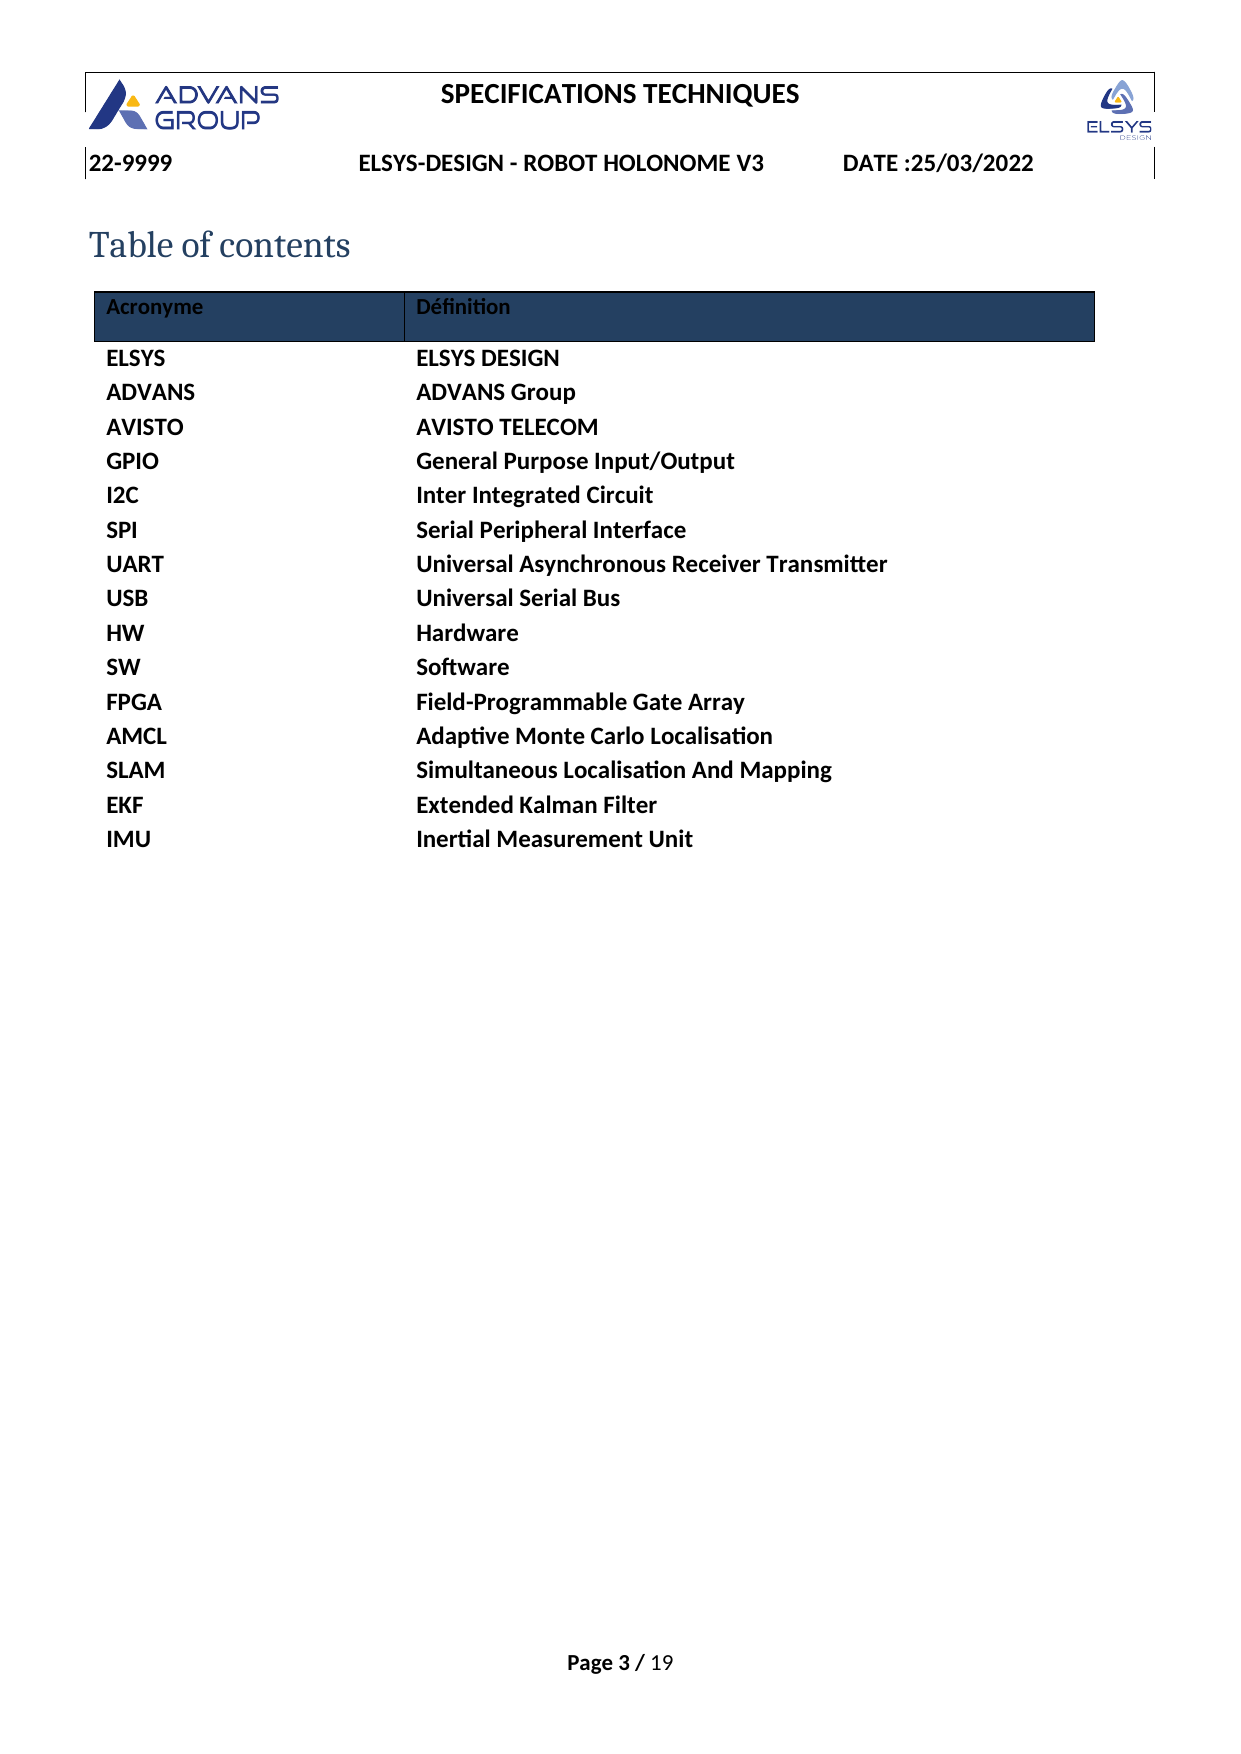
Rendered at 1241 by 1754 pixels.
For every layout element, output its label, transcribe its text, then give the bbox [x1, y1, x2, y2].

table_cell EKF [95, 789, 405, 823]
table_cell Simultaneous Localisation And Mapping [405, 755, 1095, 789]
table_cell ELSYS [95, 342, 405, 376]
table_cell SPI [95, 514, 405, 548]
table_cell ELSYS DESIGN [405, 342, 1095, 376]
table_cell Inter Integrated Circuit [405, 480, 1095, 514]
table_cell General Purpose Input/Output [405, 445, 1095, 479]
table_cell Universal Asynchronous Receiver Transmitter [405, 548, 1095, 583]
table_cell Universal Serial Bus [405, 583, 1095, 617]
table_cell IMU [95, 823, 405, 858]
table_cell Extended Kalman Filter [405, 789, 1095, 823]
table_cell AVISTO [95, 411, 405, 445]
table_cell UART [95, 548, 405, 583]
table_cell Software [405, 651, 1095, 686]
table_cell Hardware [405, 617, 1095, 651]
text Table of contents [88, 223, 1152, 266]
table_cell I2C [95, 480, 405, 514]
table_cell Field-Programmable Gate Array [405, 686, 1095, 720]
table_cell AVISTO TELECOM [405, 411, 1095, 445]
picture [88, 79, 279, 130]
table_cell SLAM [95, 755, 405, 789]
table_cell Adaptive Monte Carlo Localisation [405, 720, 1095, 754]
table_cell GPIO [95, 445, 405, 479]
table_cell ADVANS [95, 376, 405, 411]
table_cell USB [95, 583, 405, 617]
table_cell AMCL [95, 720, 405, 754]
table_cell SW [95, 651, 405, 686]
table_cell Serial Peripheral Interface [405, 514, 1095, 548]
table_cell FPGA [95, 686, 405, 720]
table_header Acronyme [95, 293, 404, 341]
table_header Définition [405, 293, 1094, 341]
table_cell HW [95, 617, 405, 651]
table_cell ADVANS Group [405, 376, 1095, 411]
picture [1087, 80, 1152, 140]
table_cell Inertial Measurement Unit [405, 823, 1095, 858]
